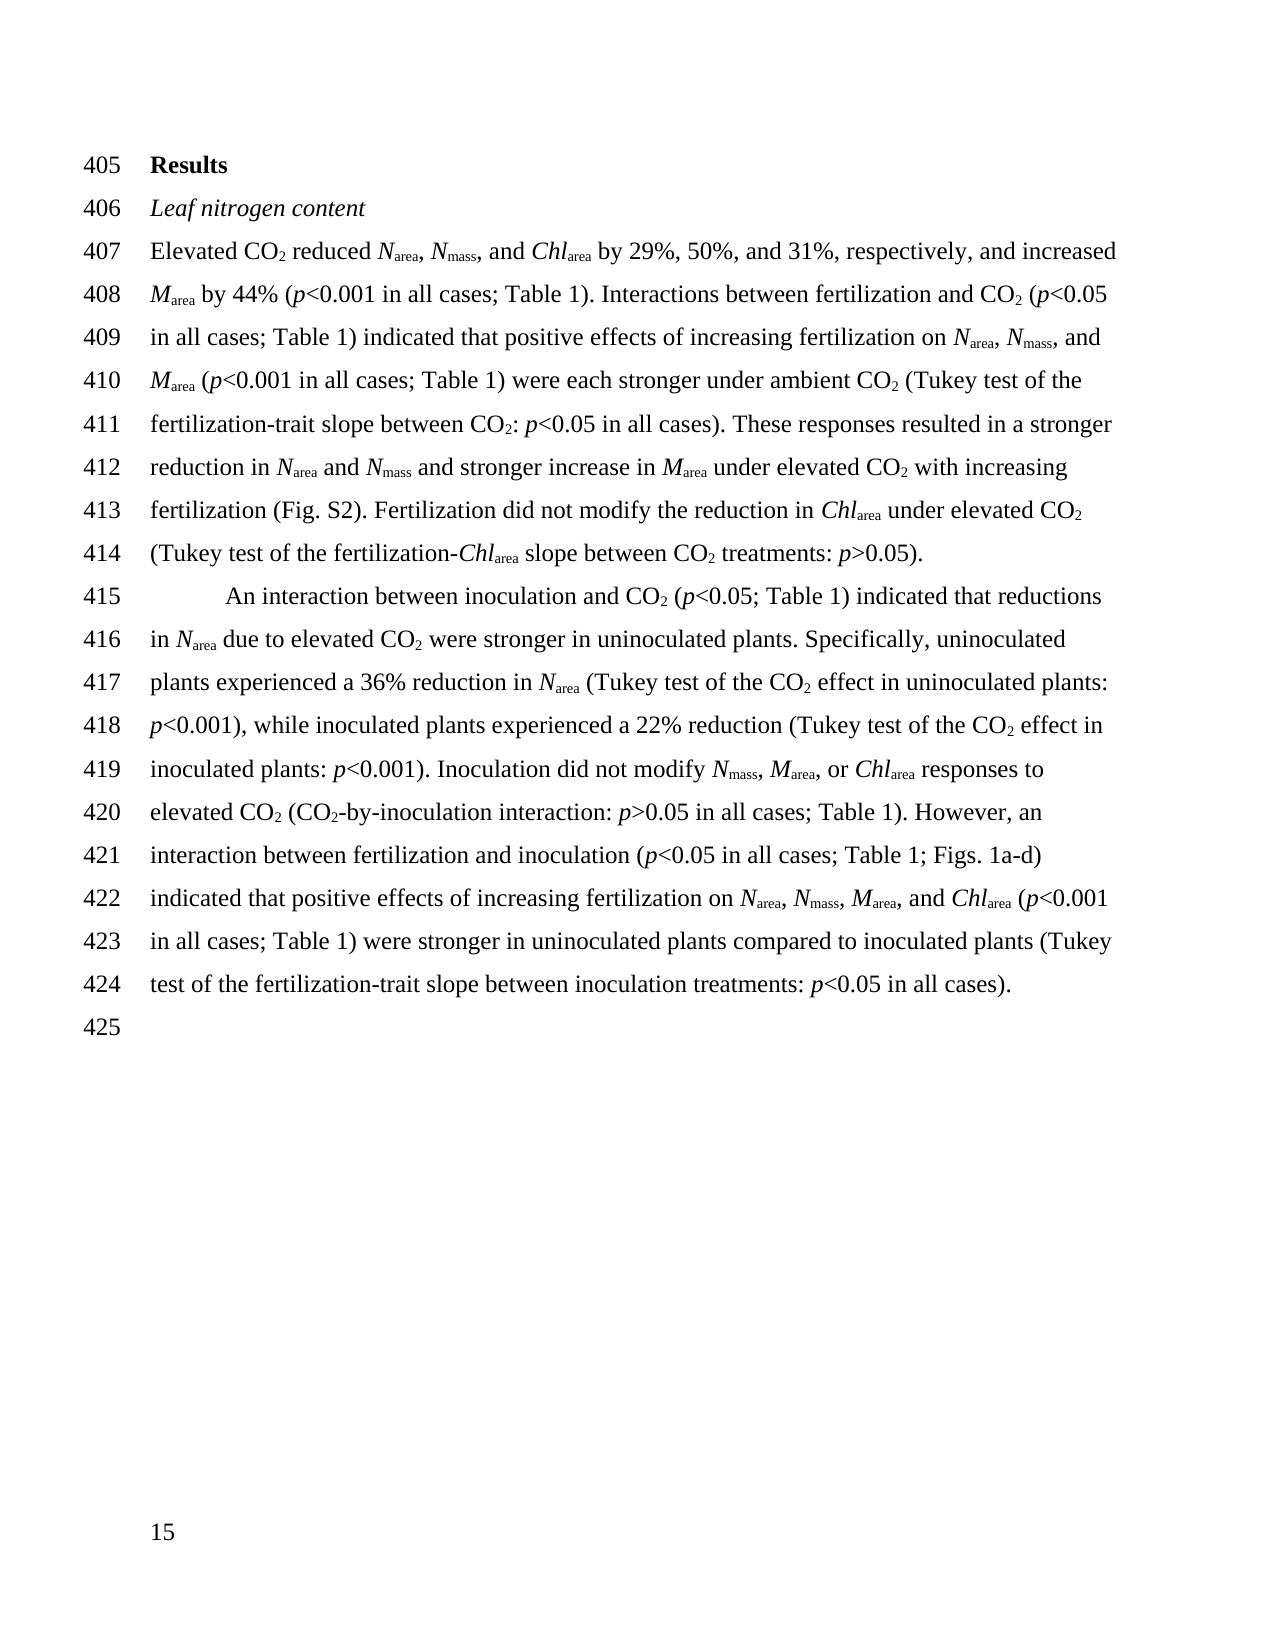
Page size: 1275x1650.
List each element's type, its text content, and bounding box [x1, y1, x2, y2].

text Results [150, 150, 1125, 179]
text An interaction between inoculation and CO2 (p<0.05; Table 1) indicated that reductions in Narea due to elevated CO2 were stronger in uninoculated plants. Specifically, uninoculated plants experienced a 36% reduction in Narea (Tukey test of the CO2 effect in uninoculated plants: p<0.001), while inoculated plants experienced a 22% reduction (Tukey test of the CO2 effect in inoculated plants: p<0.001). Inoculation did not modify Nmass, Marea, or Chlarea responses to elevated CO2 (CO2-by-inoculation interaction: p>0.05 in all cases; Table 1). However, an interaction between fertilization and inoculation (p<0.05 in all cases; Table 1; Figs. 1a-d) indicated that positive effects of increasing fertilization on Narea, Nmass, Marea, and Chlarea (p<0.001 in all cases; Table 1) were stronger in uninoculated plants compared to inoculated plants (Tukey test of the fertilization-trait slope between inoculation treatments: p<0.05 in all cases). [150, 581, 1125, 998]
text Leaf nitrogen content [150, 193, 1125, 222]
text Elevated CO2 reduced Narea, Nmass, and Chlarea by 29%, 50%, and 31%, respectively, and increased Marea by 44% (p<0.001 in all cases; Table 1). Interactions between fertilization and CO2 (p<0.05 in all cases; Table 1) indicated that positive effects of increasing fertilization on Narea, Nmass, and Marea (p<0.001 in all cases; Table 1) were each stronger under ambient CO2 (Tukey test of the fertilization-trait slope between CO2: p<0.05 in all cases). These responses resulted in a stronger reduction in Narea and Nmass and stronger increase in Marea under elevated CO2 with increasing fertilization (Fig. S2). Fertilization did not modify the reduction in Chlarea under elevated CO2 (Tukey test of the fertilization-Chlarea slope between CO2 treatments: p>0.05). [150, 236, 1125, 567]
